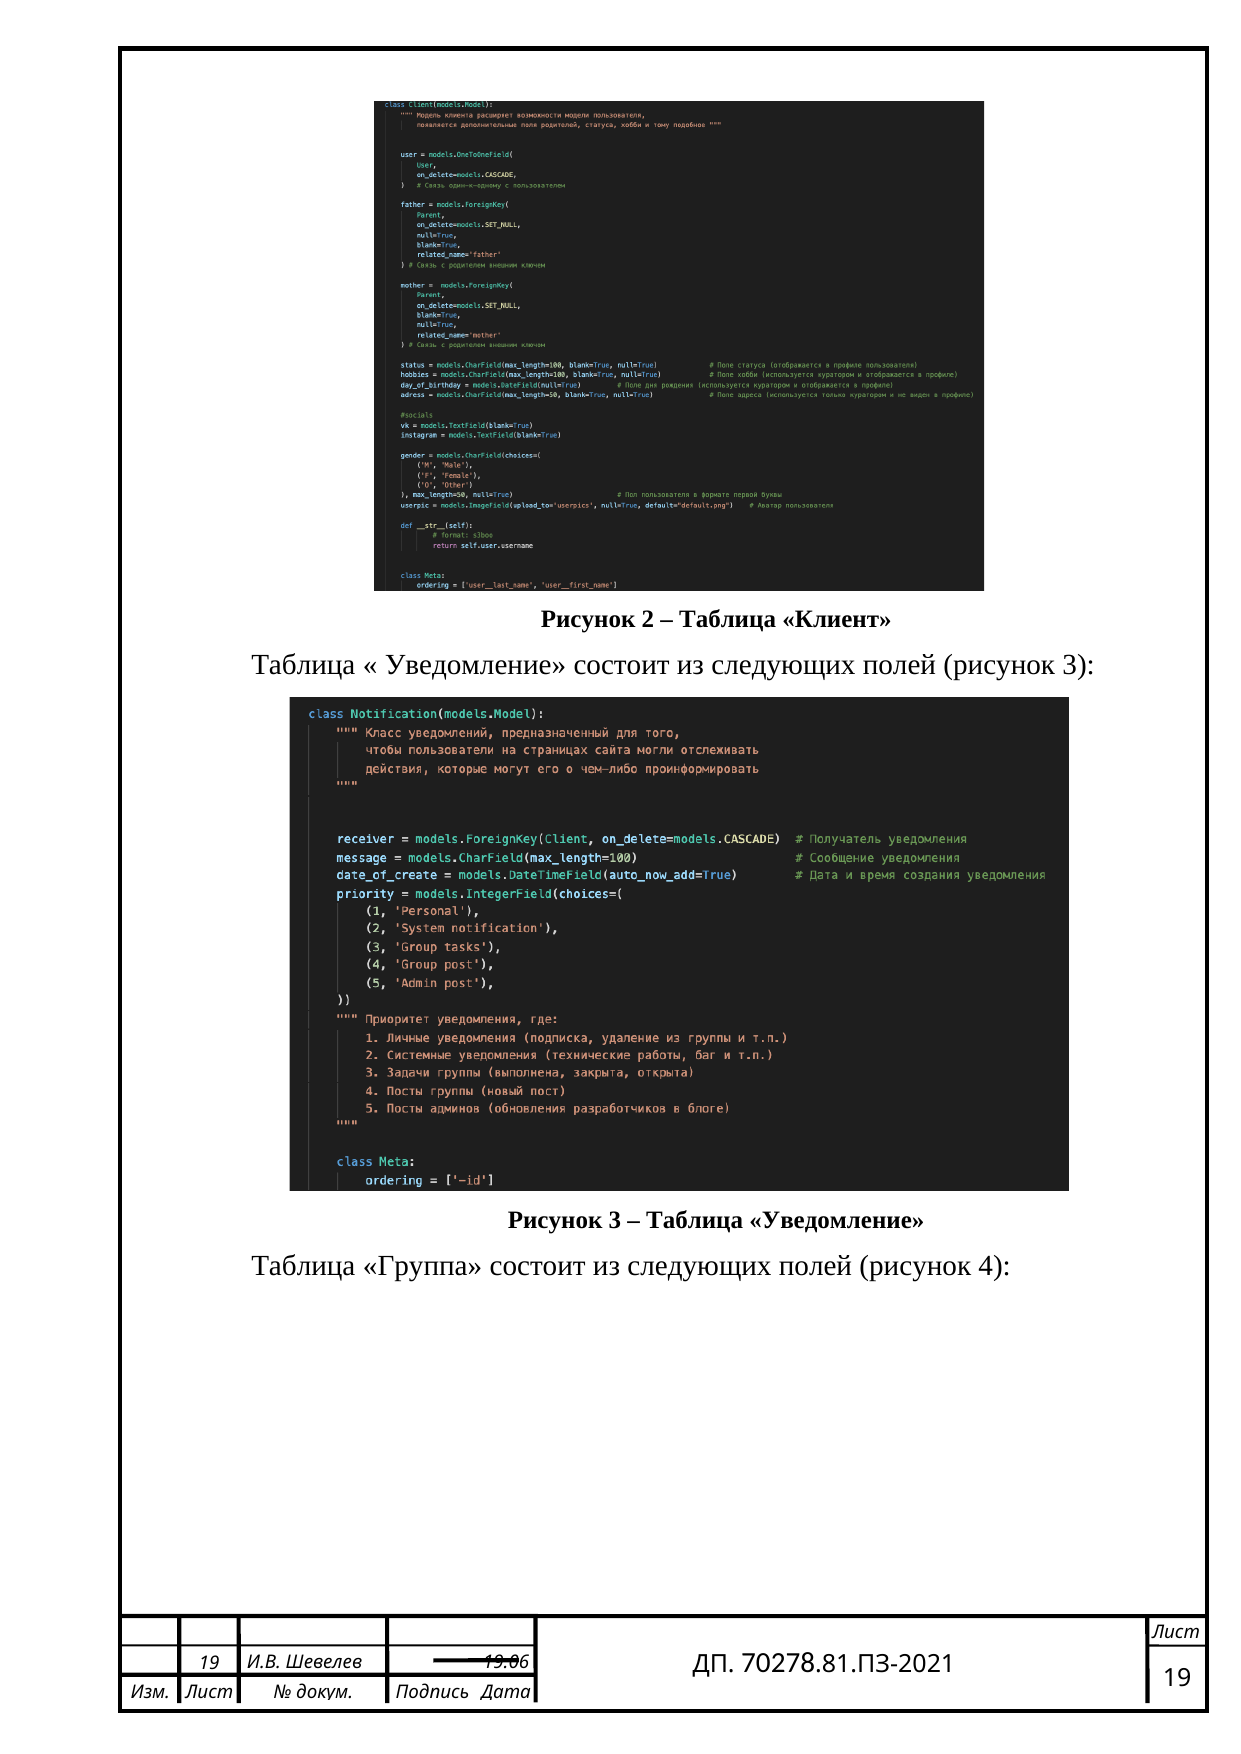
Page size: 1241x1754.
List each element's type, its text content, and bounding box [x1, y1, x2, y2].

text Рисунок 3 – Таблица «Уведомление» [177, 1205, 1181, 1233]
text Таблица «Группа» состоит из следующих полей (рисунок 4): [177, 1248, 1181, 1281]
picture [374, 101, 985, 591]
picture [289, 697, 1069, 1191]
text Таблица « Уведомление» состоит из следующих полей (рисунок 3): [177, 647, 1181, 681]
text Рисунок 2 – Таблица «Клиент» [177, 604, 1181, 633]
